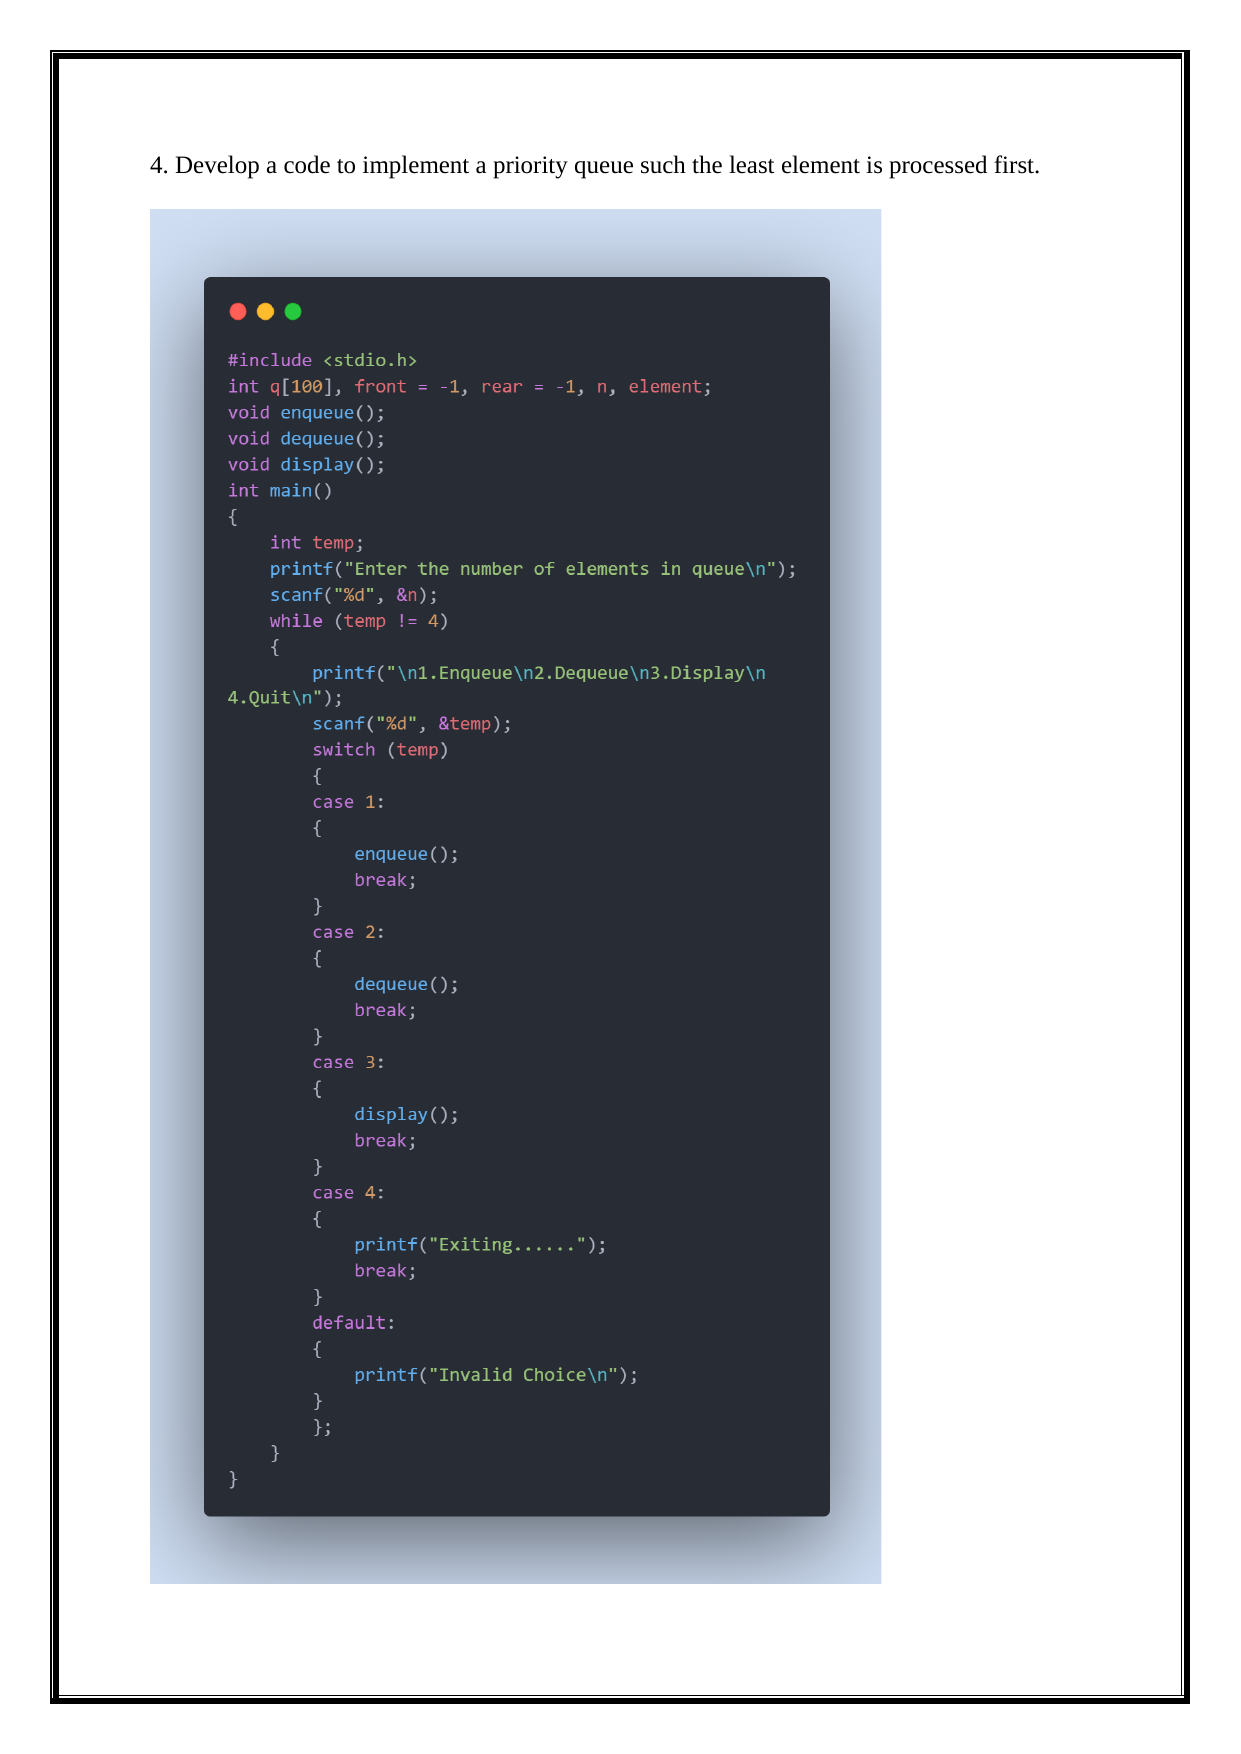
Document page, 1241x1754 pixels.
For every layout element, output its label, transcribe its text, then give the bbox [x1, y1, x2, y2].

picture [150, 209, 882, 1584]
text 4. Develop a code to implement a priority queue such the least element is processed first. [150, 150, 1090, 179]
